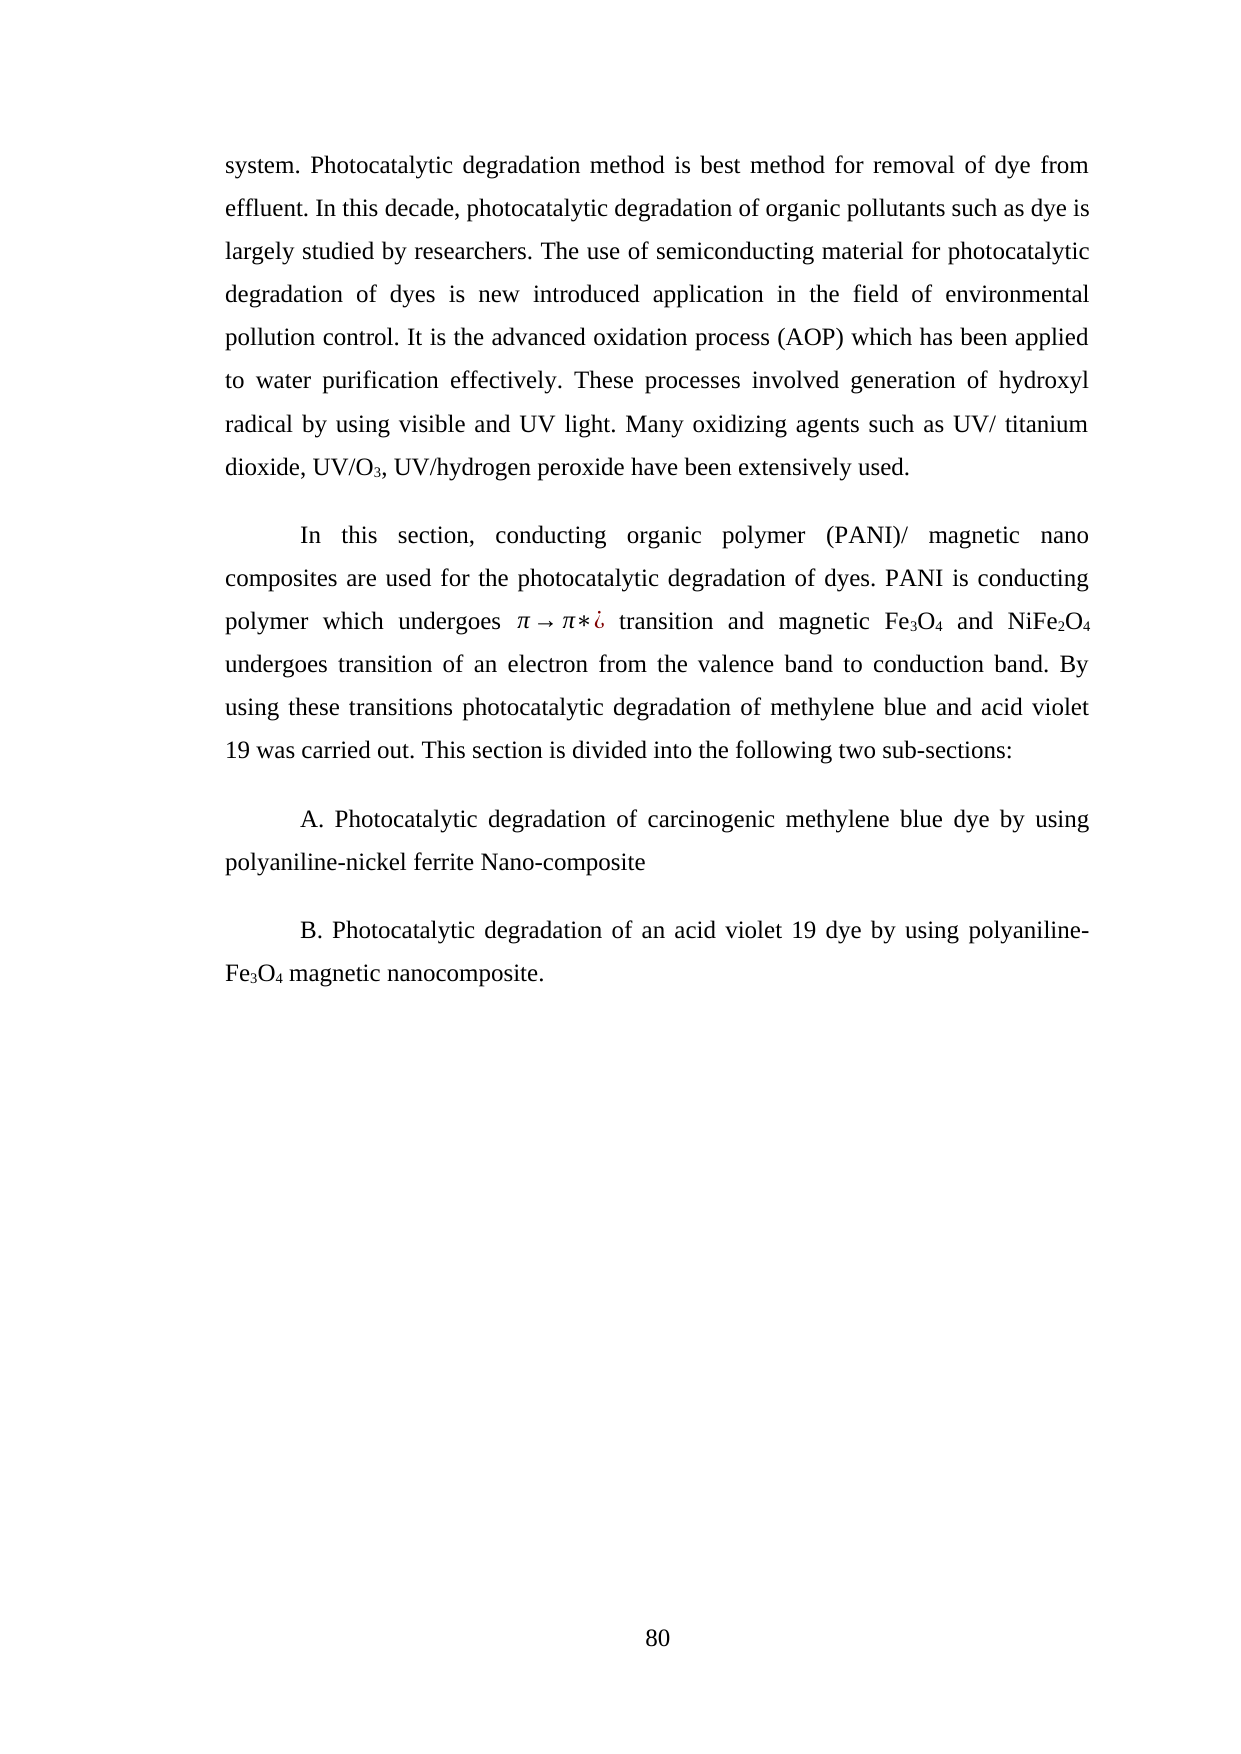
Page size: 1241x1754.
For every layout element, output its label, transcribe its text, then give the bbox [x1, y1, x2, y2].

text In this section, conducting organic polymer (PANI)/ magnetic nano composites are used for the photocatalytic degradation of dyes. PANI is conducting polymer which undergoes transition and magnetic Fe3O4 and NiFe2O4 undergoes transition of an electron from the valence band to conduction band. By using these transitions photocatalytic degradation of methylene blue and acid violet 19 was carried out. This section is divided into the following two sub-sections: [225, 520, 1090, 764]
text A. Photocatalytic degradation of carcinogenic methylene blue dye by using polyaniline-nickel ferrite Nano-composite [225, 804, 1090, 876]
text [225, 150, 1090, 481]
text B. Photocatalytic degradation of an acid violet 19 dye by using polyaniline-Fe3O4 magnetic nanocomposite. [225, 915, 1090, 987]
